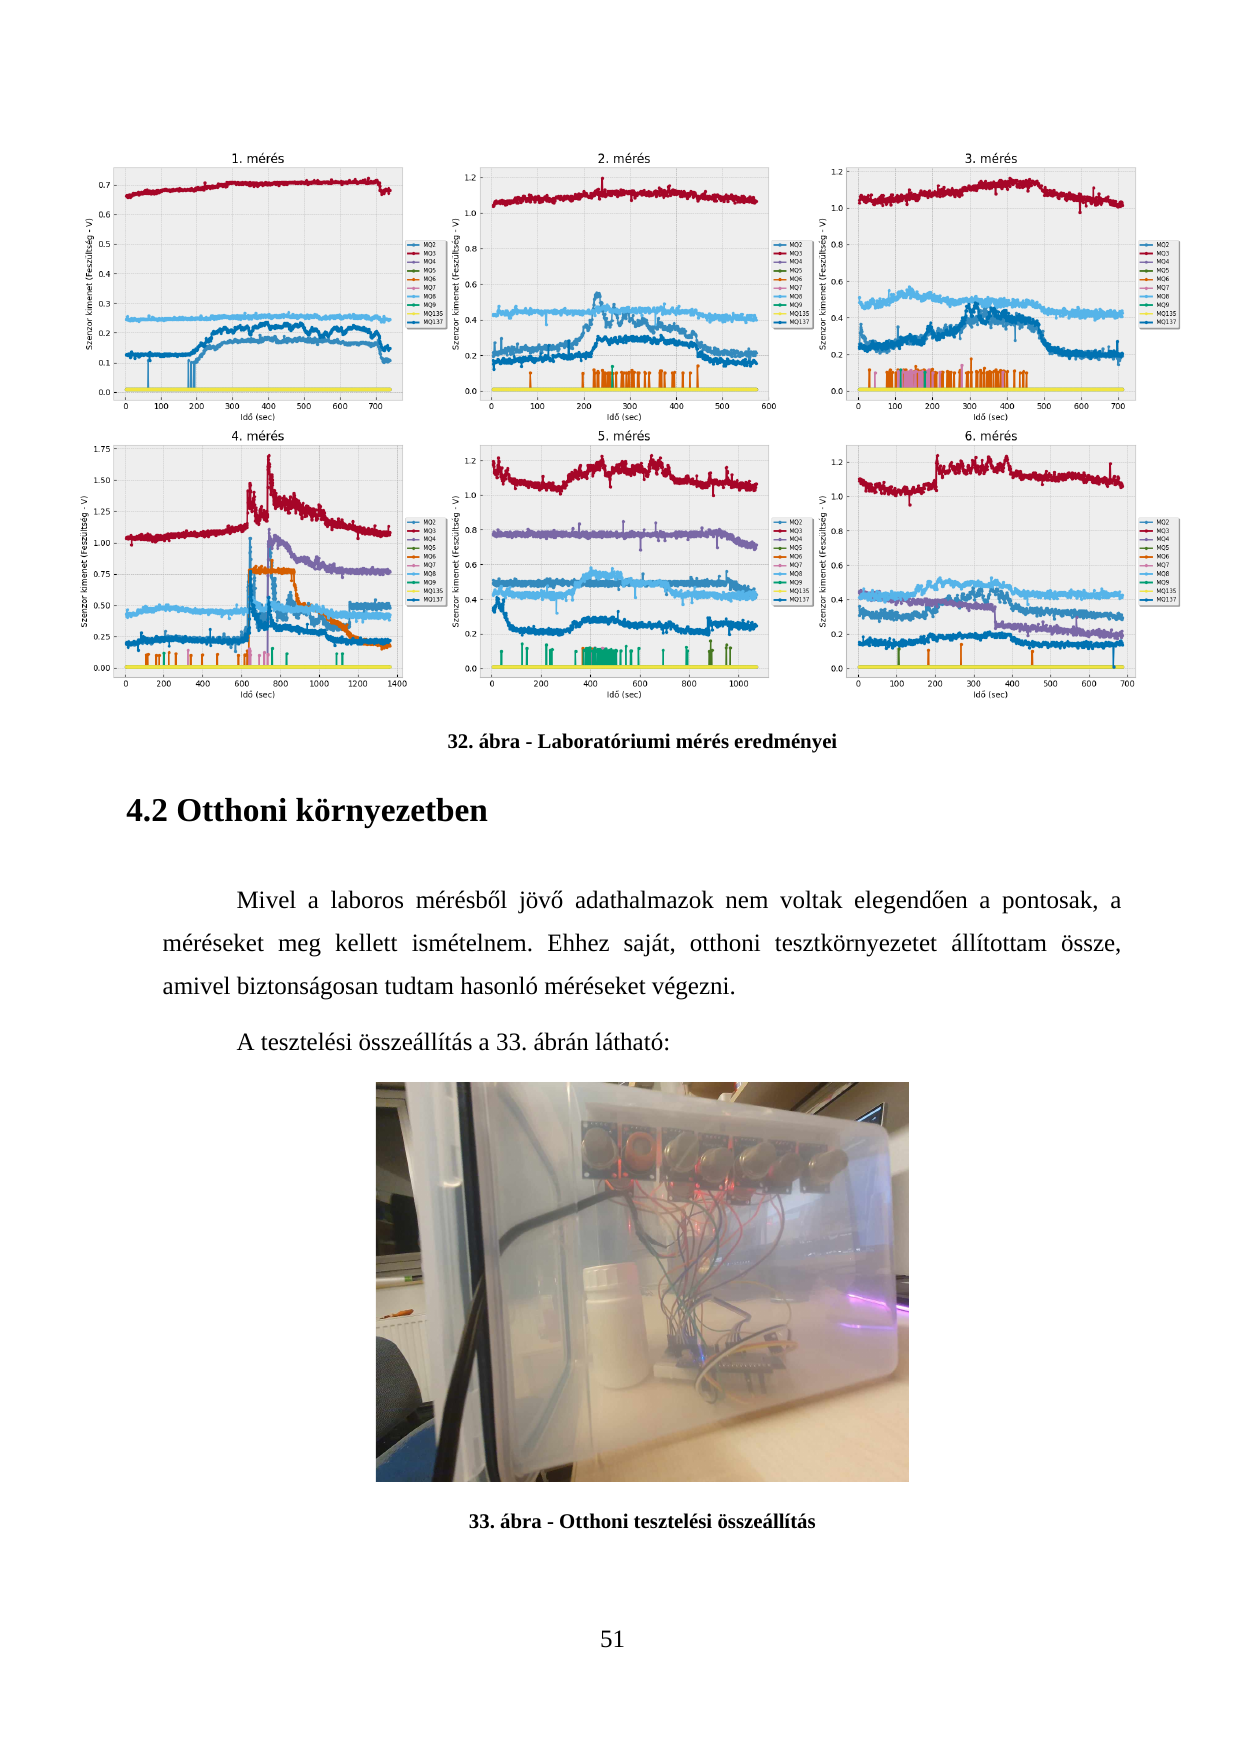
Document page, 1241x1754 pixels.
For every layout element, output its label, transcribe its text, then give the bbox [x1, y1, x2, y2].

subtitle Otthoni környezetben [126, 790, 1122, 828]
text A tesztelési összeállítás a 33. ábrán látható: [162, 1027, 1122, 1056]
text 33. ábra - Otthoni tesztelési összeállítás [162, 1509, 1122, 1533]
picture [75, 147, 1181, 703]
text 32. ábra - Laboratóriumi mérés eredményei [162, 729, 1122, 753]
picture [375, 1082, 909, 1482]
text Mivel a laboros mérésből jövő adathalmazok nem voltak elegendően a pontosak, a méréseket meg kellett ismételnem. Ehhez saját, otthoni tesztkörnyezetet állítottam össze, amivel biztonságosan tudtam hasonló méréseket végezni. [162, 885, 1122, 1000]
